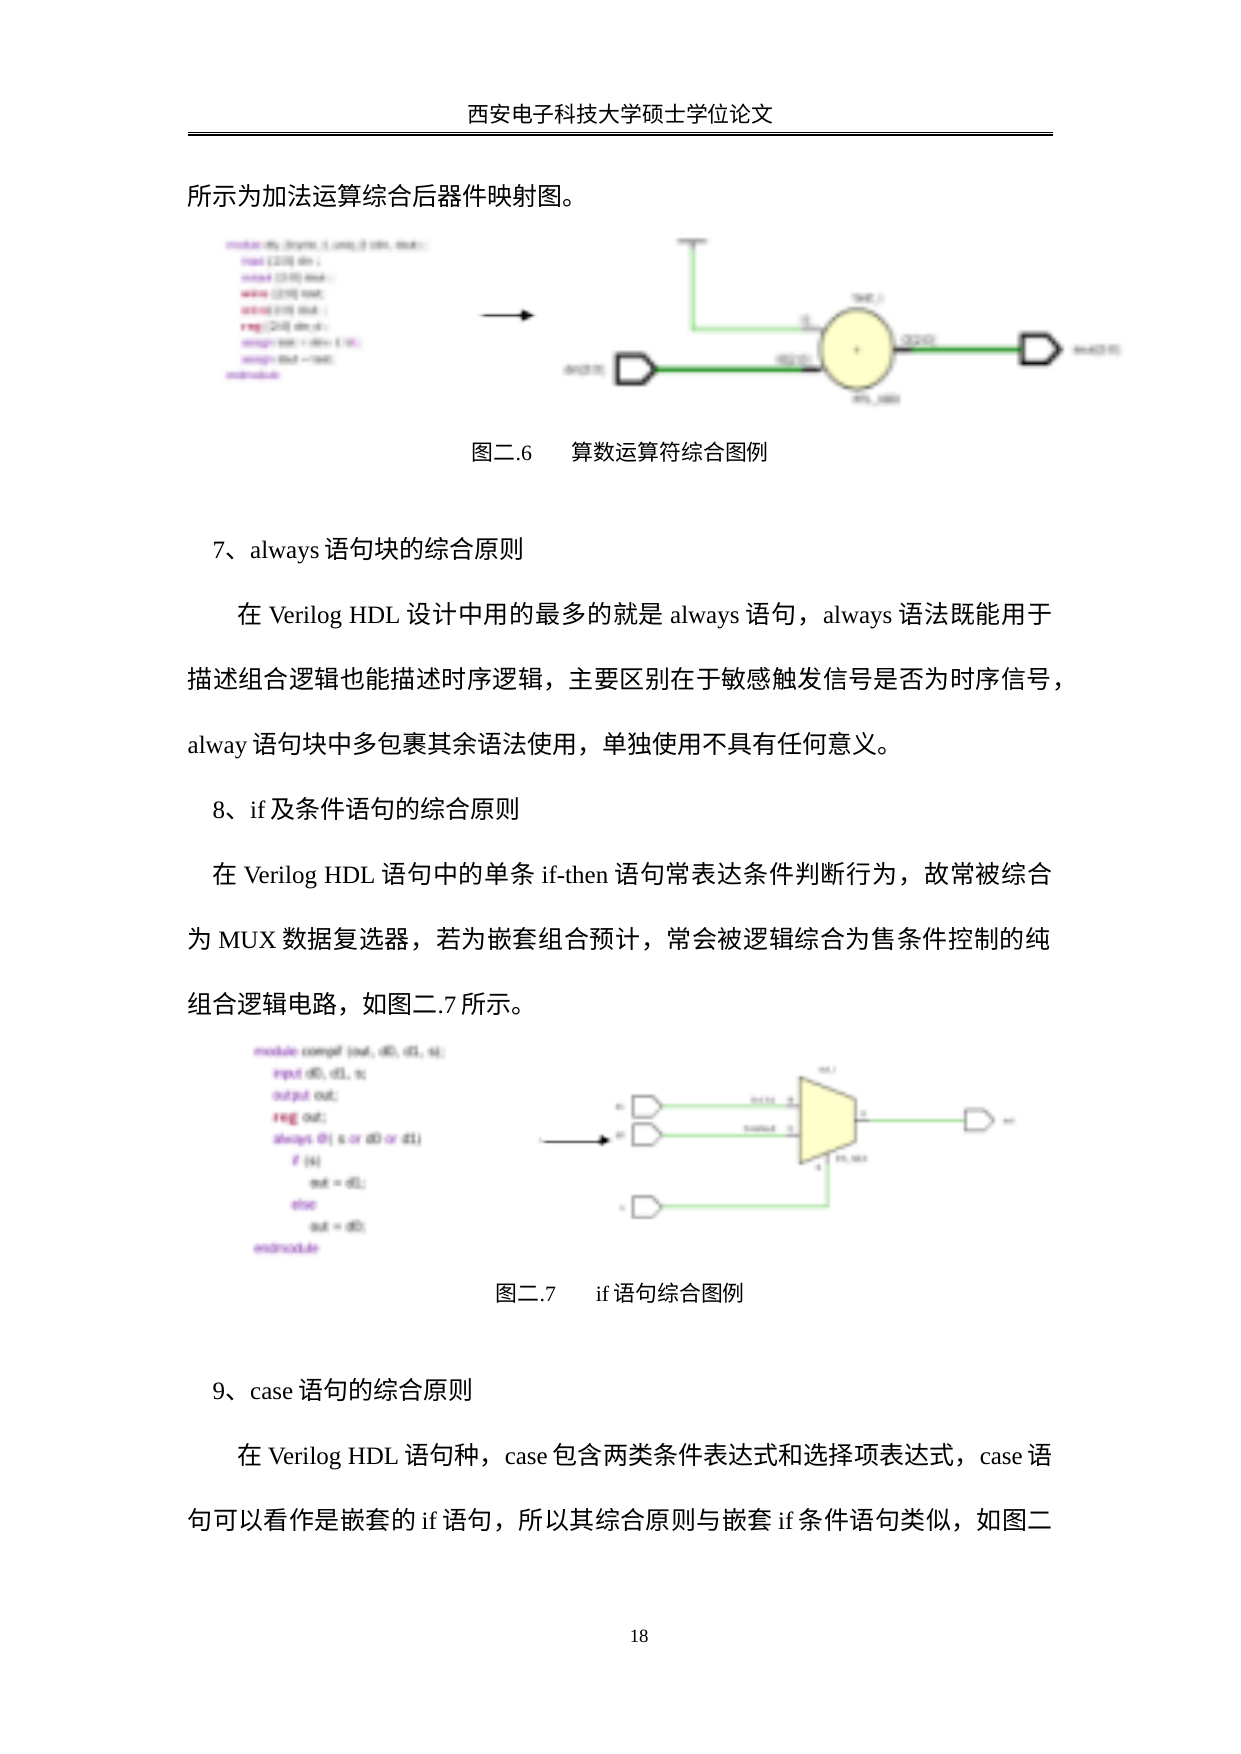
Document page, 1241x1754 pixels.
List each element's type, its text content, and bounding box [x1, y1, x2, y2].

list always语句块的综合原则 [187, 515, 1053, 580]
text 算数运算符综合图例 [187, 434, 1053, 467]
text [187, 162, 1053, 227]
list case语句的综合原则 [187, 1356, 1053, 1421]
text 在Verilog HDL语句中的单条if-then语句常表达条件判断行为，故常被综合为MUX数据复选器，若为嵌套组合预计，常会被逻辑综合为售条件控制的纯组合逻辑电路，如图2.12所示。 [187, 840, 1053, 1035]
text 在Verilog HDL设计中用的最多的就是always语句，always语法既能用于描述组合逻辑也能描述时序逻辑，主要区别在于敏感触发信号是否为时序信号，alway语句块中多包裹其余语法使用，单独使用不具有任何意义。 [187, 580, 1053, 775]
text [187, 1421, 1053, 1551]
text if语句综合图例 [187, 1275, 1053, 1308]
list if及条件语句的综合原则 [187, 775, 1053, 840]
